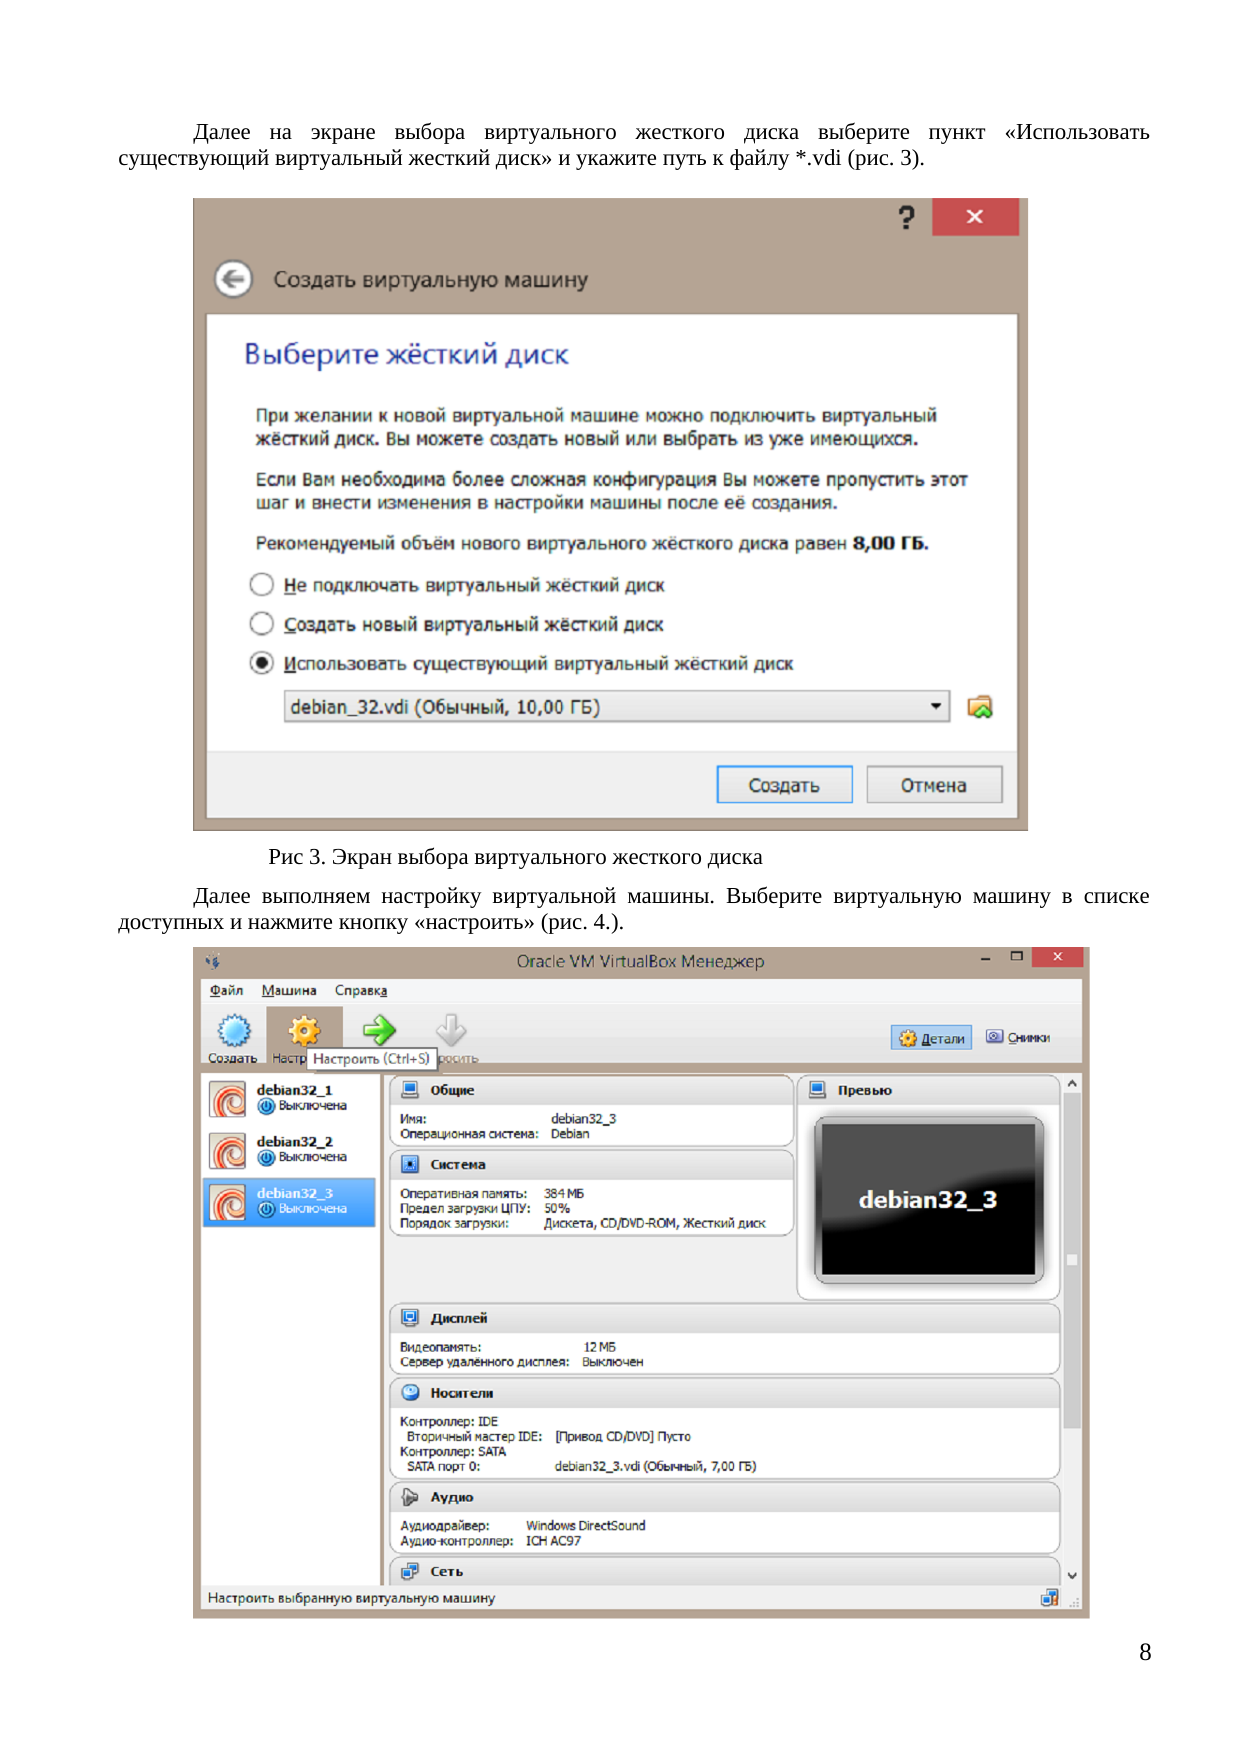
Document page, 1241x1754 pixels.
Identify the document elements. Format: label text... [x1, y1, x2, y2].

text Далее выполняем настройку виртуальной машины. Выберите виртуальную машину в списке доступных и нажмите кнопку «настроить» (рис. 4.). [118, 882, 1152, 934]
picture [193, 947, 1090, 1619]
text Рис 3. Экран выбора виртуального жесткого диска [193, 843, 1152, 869]
text Далее на экране выбора виртуального жесткого диска выберите пункт «Использовать существующий виртуальный жесткий диск» и укажите путь к файлу *.vdi (рис. 3). [118, 118, 1152, 171]
picture [193, 197, 1029, 831]
